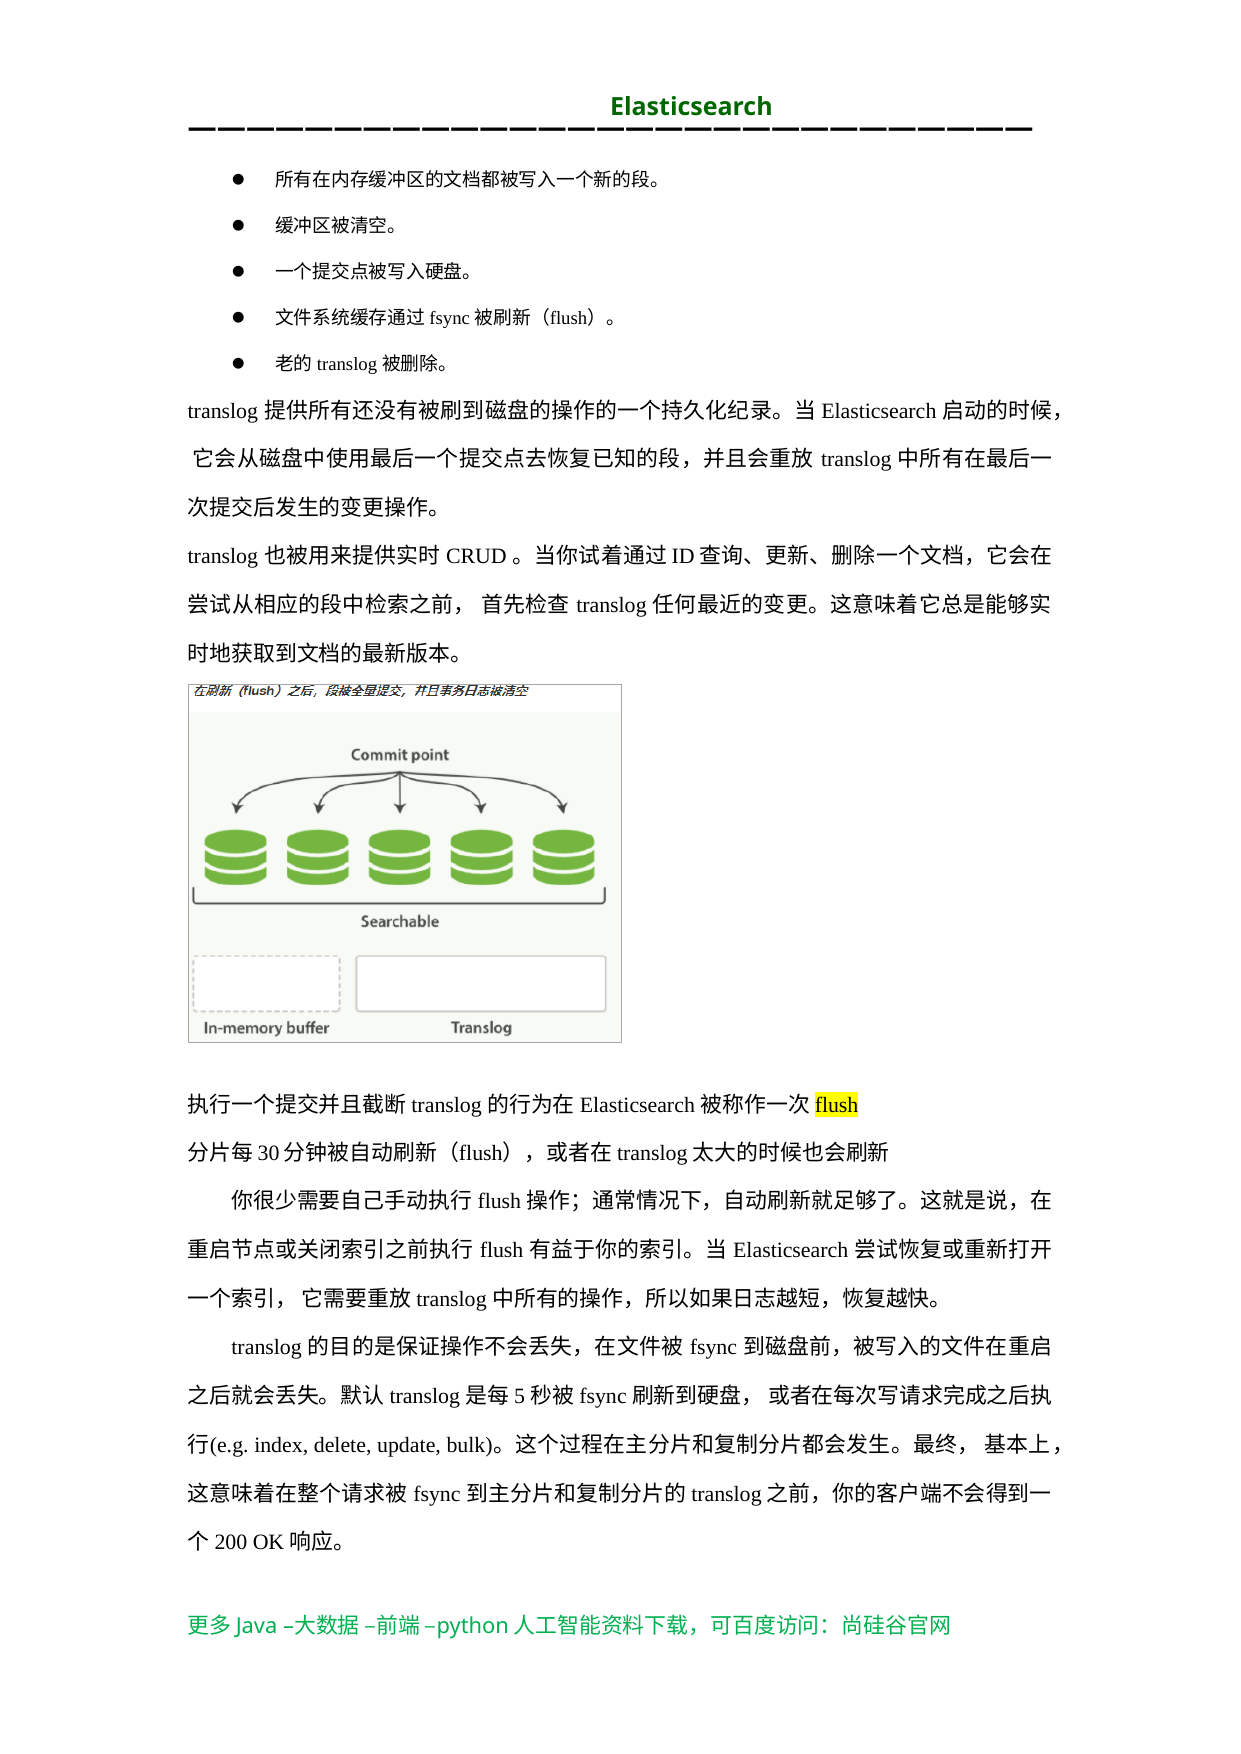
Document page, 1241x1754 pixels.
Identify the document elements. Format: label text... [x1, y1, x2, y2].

text 分片每30分钟被自动刷新（flush），或者在 translog 太大的时候也会刷新 [187, 1135, 1053, 1167]
text translog 提供所有还没有被刷到磁盘的操作的一个持久化纪录。当 Elasticsearch 启动的时候， 它会从磁盘中使用最后一个提交点去恢复已知的段，并且会重放 translog 中所有在最后一次提交后发生的变更操作。 [187, 392, 1053, 522]
text translog 也被用来提供实时 CRUD 。当你试着通过ID查询、更新、删除一个文档，它会在尝试从相应的段中检索之前， 首先检查 translog 任何最近的变更。这意味着它总是能够实时地获取到文档的最新版本。 [187, 538, 1053, 668]
list 一个提交点被写入硬盘。 [231, 254, 1053, 287]
list 所有在内存缓冲区的文档都被写入一个新的段。 [231, 162, 1053, 194]
list 文件系统缓存通过 fsync 被刷新（flush）。 [231, 300, 1053, 333]
list 缓冲区被清空。 [231, 208, 1053, 241]
text translog 的目的是保证操作不会丢失，在文件被 fsync 到磁盘前，被写入的文件在重启之后就会丢失。默认 translog 是每 5 秒被 fsync 刷新到硬盘， 或者在每次写请求完成之后执行(e.g. index, delete, update, bulk)。这个过程在主分片和复制分片都会发生。最终， 基本上，这意味着在整个请求被 fsync 到主分片和复制分片的translog之前，你的客户端不会得到一个 200 OK 响应。 [187, 1329, 1053, 1556]
picture [189, 685, 621, 1042]
list 老的 translog 被删除。 [231, 346, 1053, 379]
text 执行一个提交并且截断 translog 的行为在 Elasticsearch 被称作一次 flush [187, 1086, 1053, 1119]
text 你很少需要自己手动执行 flush 操作；通常情况下，自动刷新就足够了。这就是说，在重启节点或关闭索引之前执行 flush 有益于你的索引。当 Elasticsearch 尝试恢复或重新打开一个索引， 它需要重放 translog 中所有的操作，所以如果日志越短，恢复越快。 [187, 1183, 1053, 1313]
